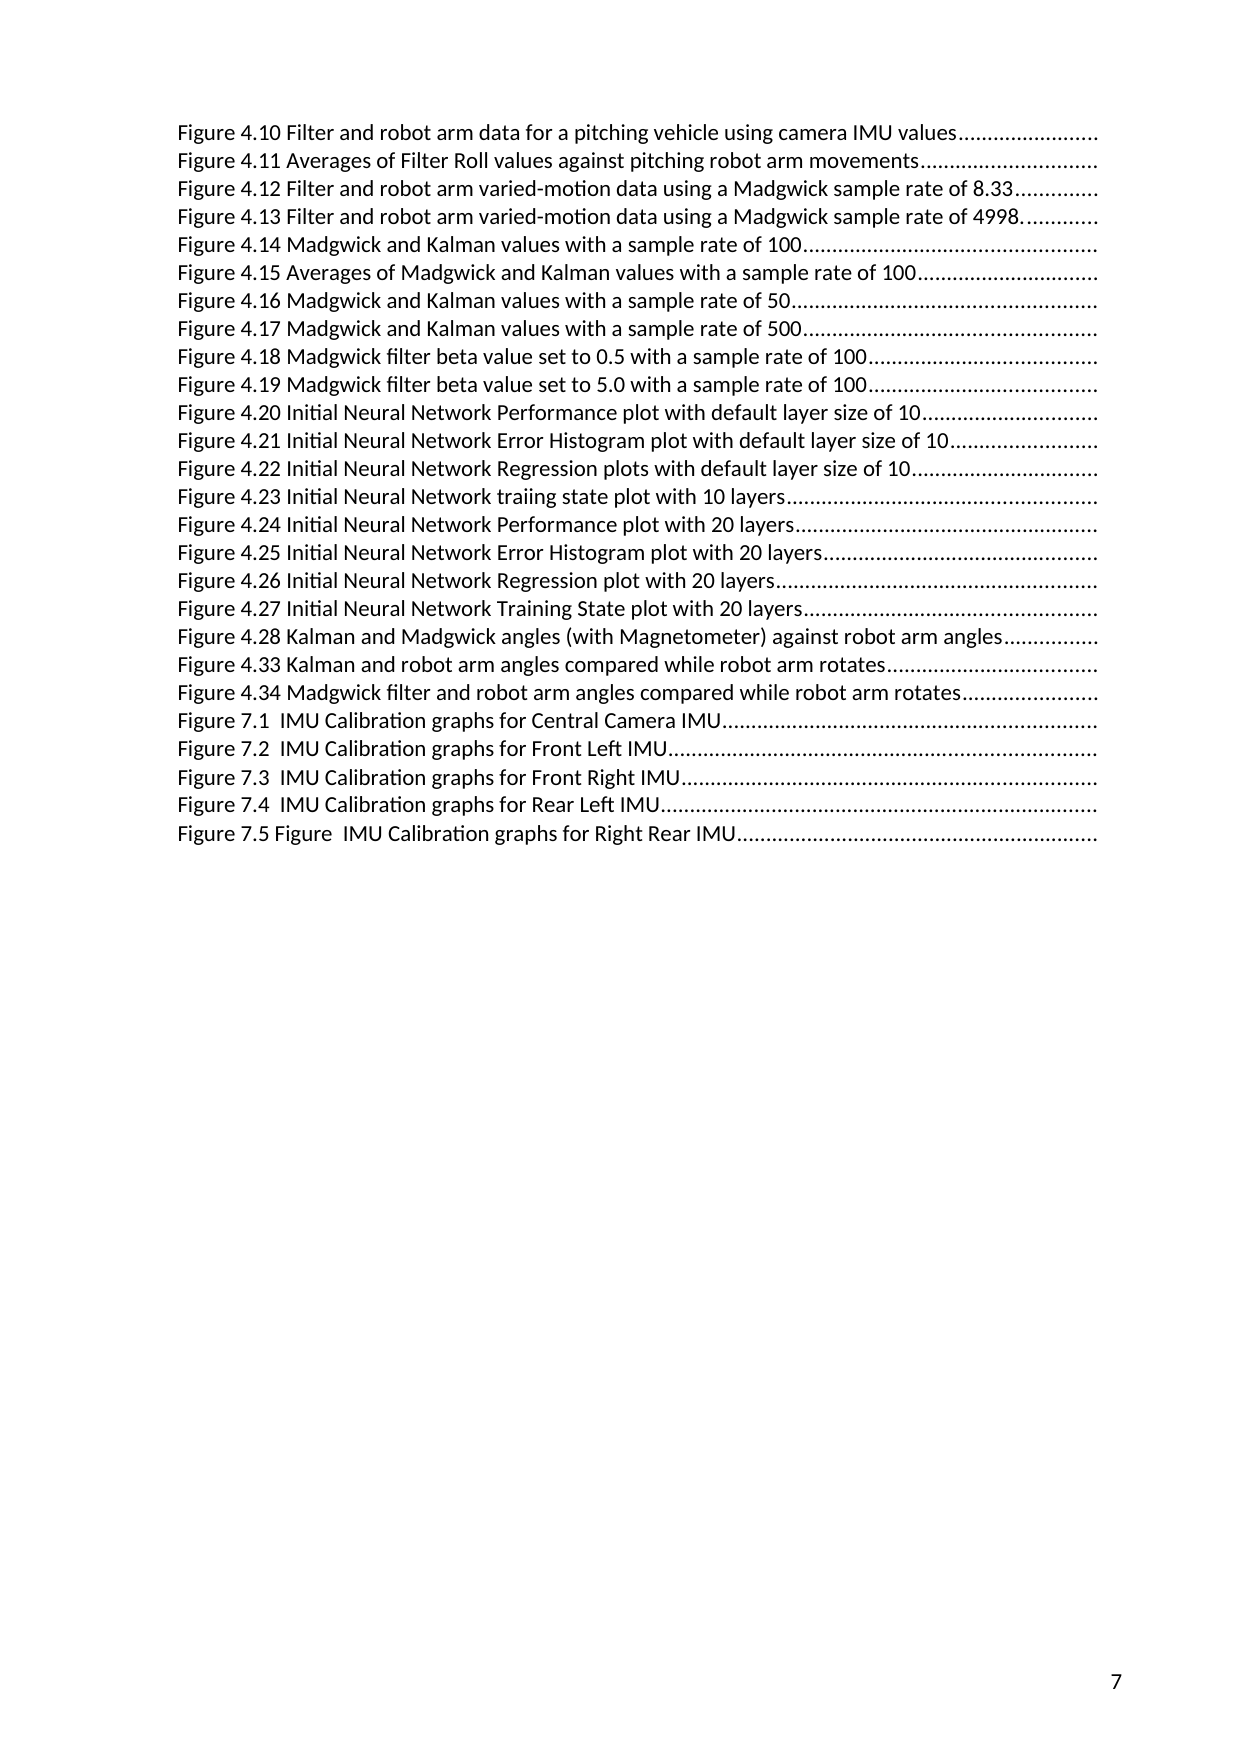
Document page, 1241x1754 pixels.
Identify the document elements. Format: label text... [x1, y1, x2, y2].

text Figure 7.5 Figure IMU Calibration graphs for Right Rear IMU 91 [177, 819, 1093, 847]
text Figure 4.14 Madgwick and Kalman values with a sample rate of 100 68 [177, 230, 1093, 258]
text Figure 7.3 IMU Calibration graphs for Front Right IMU 90 [177, 763, 1093, 791]
text Figure 4.11 Averages of Filter Roll values against pitching robot arm movements 66 [177, 146, 1093, 174]
text Figure 4.21 Initial Neural Network Error Histogram plot with default layer size of 10 72 [177, 426, 1093, 454]
text Figure 4.33 Kalman and robot arm angles compared while robot arm rotates 81 [177, 651, 1093, 678]
text Figure 4.20 Initial Neural Network Performance plot with default layer size of 10 72 [177, 398, 1093, 426]
text Figure 4.15 Averages of Madgwick and Kalman values with a sample rate of 100 69 [177, 258, 1093, 286]
text Figure 4.18 Madgwick filter beta value set to 0.5 with a sample rate of 100 70 [177, 342, 1093, 370]
text Figure 7.4 IMU Calibration graphs for Rear Left IMU 90 [177, 791, 1093, 819]
text Figure 4.16 Madgwick and Kalman values with a sample rate of 50 69 [177, 286, 1093, 314]
text Figure 4.23 Initial Neural Network traiing state plot with 10 layers 73 [177, 482, 1093, 510]
text Figure 4.12 Filter and robot arm varied-motion data using a Madgwick sample rate of 8.33 67 [177, 174, 1093, 202]
text Figure 4.19 Madgwick filter beta value set to 5.0 with a sample rate of 100 71 [177, 370, 1093, 398]
text Figure 4.26 Initial Neural Network Regression plot with 20 layers 75 [177, 566, 1093, 594]
text Figure 4.27 Initial Neural Network Training State plot with 20 layers 76 [177, 594, 1093, 622]
text Figure 4.10 Filter and robot arm data for a pitching vehicle using camera IMU values 66 [177, 118, 1093, 146]
text Figure 4.22 Initial Neural Network Regression plots with default layer size of 10 73 [177, 454, 1093, 482]
text Figure 4.25 Initial Neural Network Error Histogram plot with 20 layers 75 [177, 538, 1093, 566]
text Figure 4.24 Initial Neural Network Performance plot with 20 layers 74 [177, 510, 1093, 538]
text Figure 4.28 Kalman and Madgwick angles (with Magnetometer) against robot arm angles 80 [177, 622, 1093, 651]
text Figure 7.2 IMU Calibration graphs for Front Left IMU 90 [177, 734, 1093, 763]
text Figure 4.13 Filter and robot arm varied-motion data using a Madgwick sample rate of 4998. 68 [177, 202, 1093, 230]
text Figure 4.34 Madgwick filter and robot arm angles compared while robot arm rotates 82 [177, 678, 1093, 707]
text Figure 7.1 IMU Calibration graphs for Central Camera IMU 89 [177, 707, 1093, 734]
text Figure 4.17 Madgwick and Kalman values with a sample rate of 500 70 [177, 314, 1093, 342]
